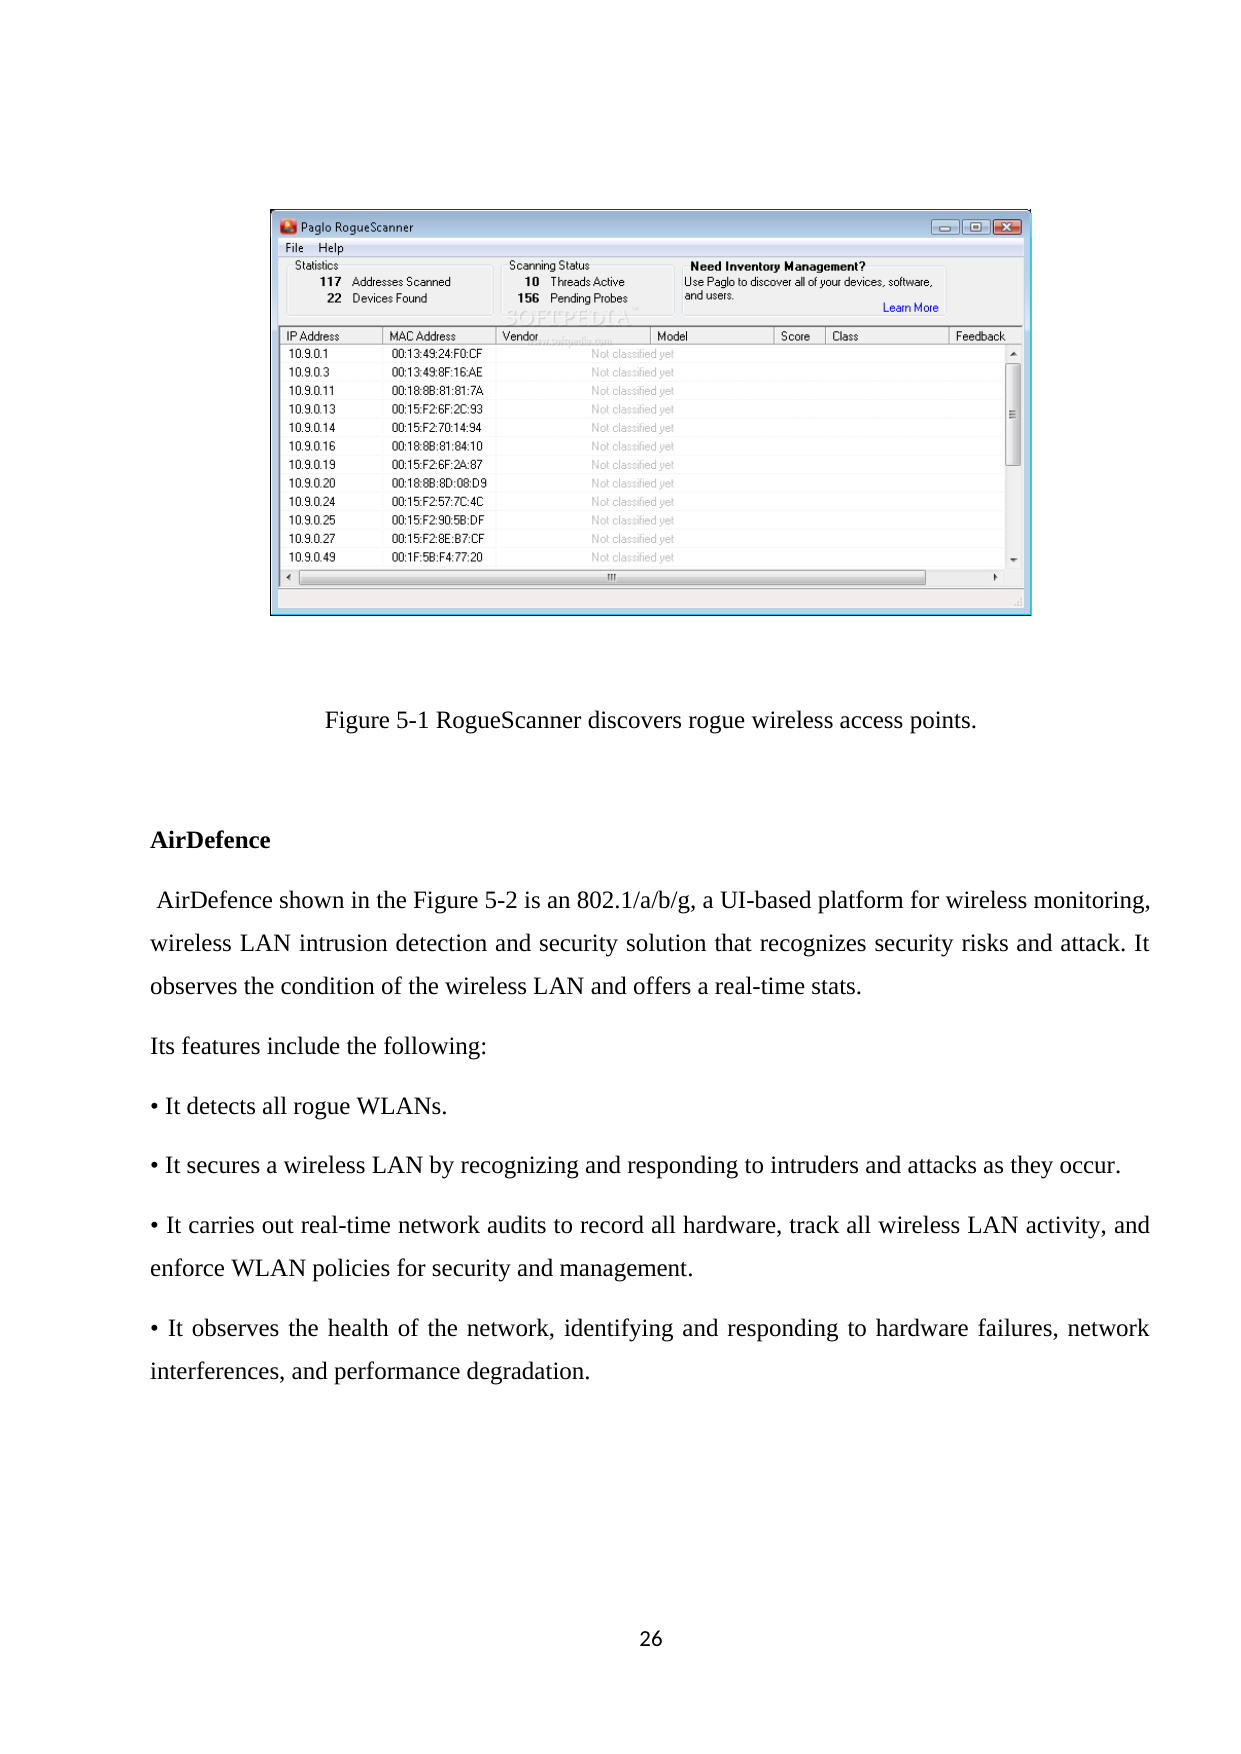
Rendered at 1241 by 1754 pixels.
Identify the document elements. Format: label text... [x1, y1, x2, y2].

text Figure 5-1 RogueScanner discovers rogue wireless access points. [150, 706, 1152, 734]
picture [270, 209, 1032, 616]
text • It carries out real-time network audits to record all hardware, track all wireless LAN activity, and enforce WLAN policies for security and management. [150, 1210, 1152, 1282]
text • It detects all rogue WLANs. [150, 1091, 1152, 1119]
text AirDefence [150, 825, 1152, 854]
text Its features include the following: [150, 1031, 1152, 1060]
text AirDefence shown in the Figure 5-2 is an 802.1/a/b/g, a UI-based platform for wireless monitoring, wireless LAN intrusion detection and security solution that recognizes security risks and attack. It observes the condition of the wireless LAN and offers a real-time stats. [150, 885, 1152, 1000]
text • It observes the health of the network, identifying and responding to hardware failures, network interferences, and performance degradation. [150, 1313, 1152, 1385]
text • It secures a wireless LAN by recognizing and responding to intruders and attacks as they occur. [150, 1151, 1152, 1179]
